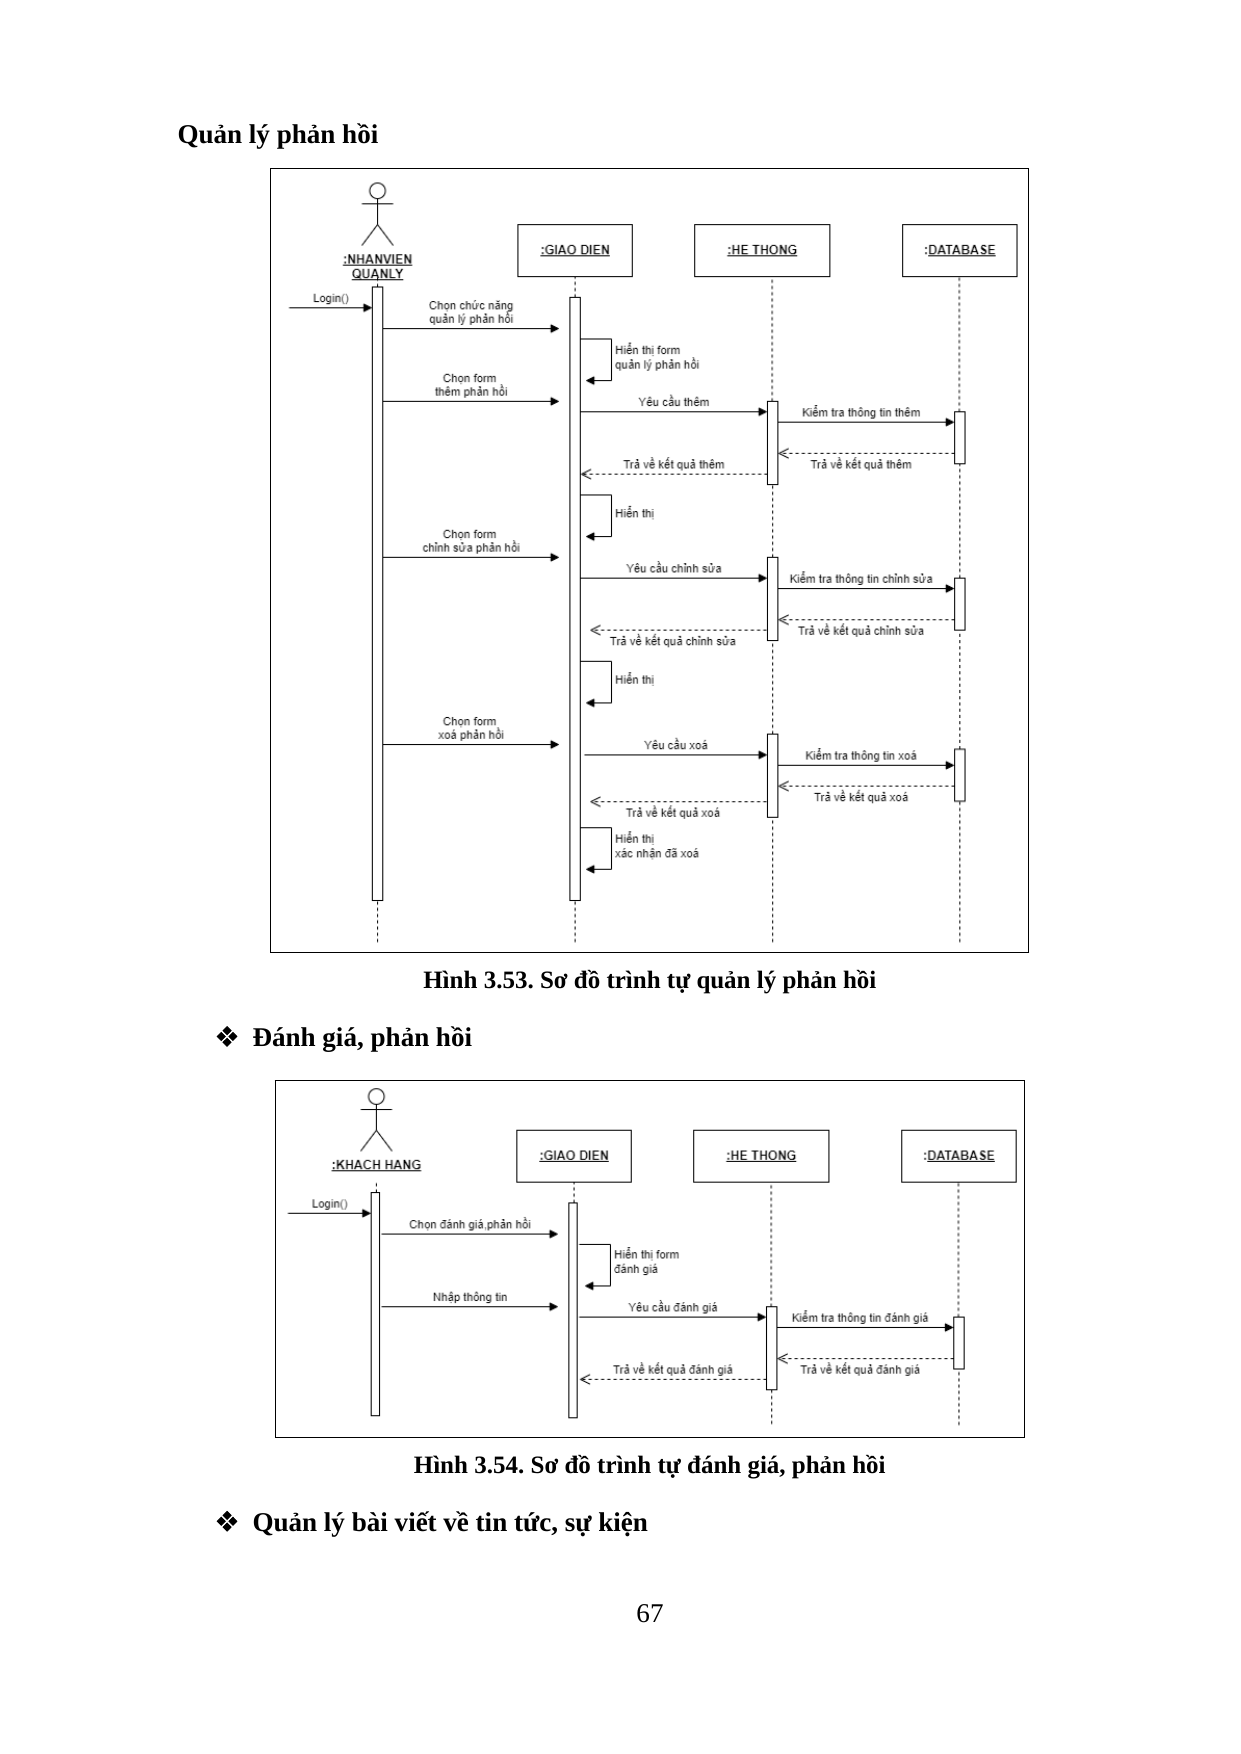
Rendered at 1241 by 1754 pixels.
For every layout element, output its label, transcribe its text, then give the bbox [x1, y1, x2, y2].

list Quản lý bài viết về tin tức, sự kiện [177, 1506, 1122, 1537]
picture [276, 1081, 1024, 1437]
picture [271, 169, 1028, 952]
text Quản lý phản hồi [177, 118, 1122, 149]
list Đánh giá, phản hồi [177, 1021, 1122, 1052]
